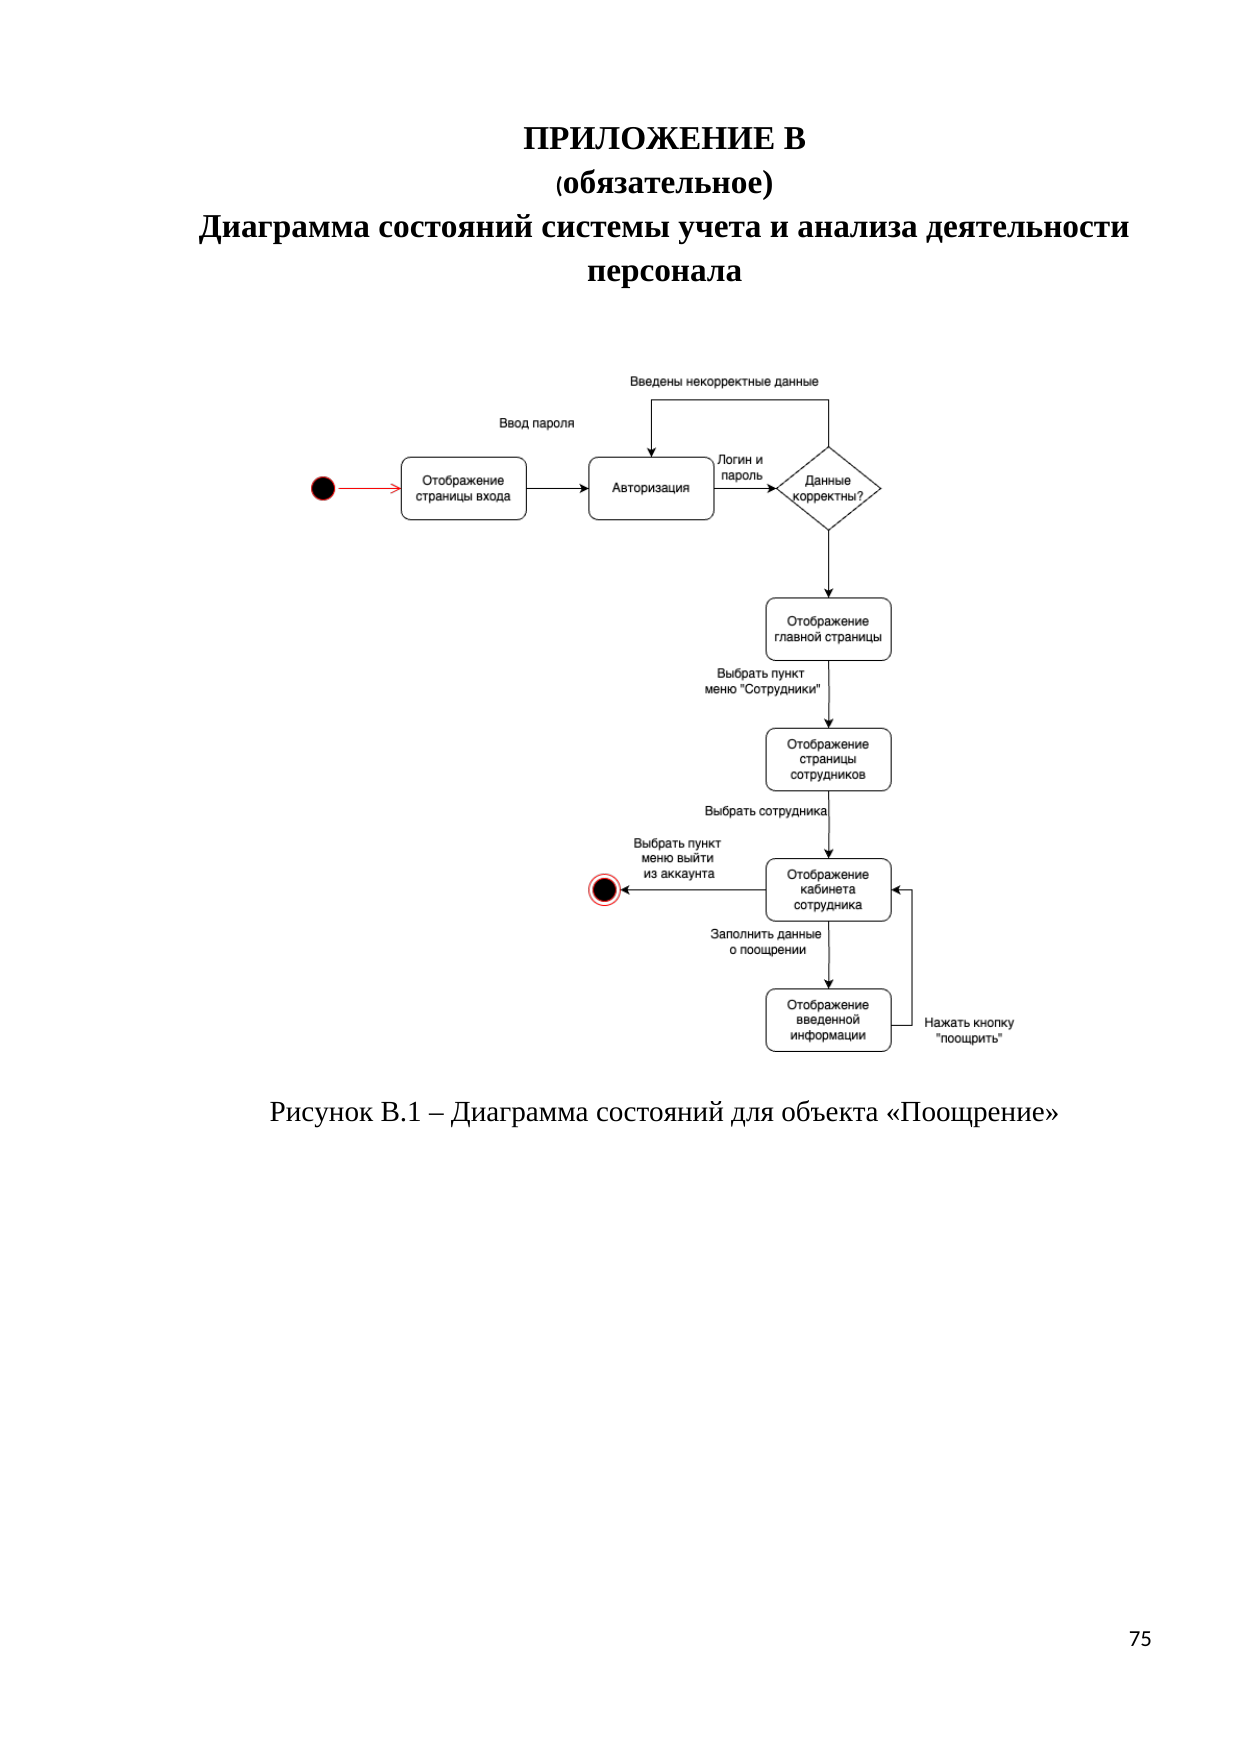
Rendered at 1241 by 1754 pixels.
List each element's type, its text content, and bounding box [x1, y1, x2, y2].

text (обязательное) [177, 162, 1152, 201]
picture [307, 366, 1022, 1052]
text ПРИЛОЖЕНИЕ В [177, 118, 1152, 156]
text Диаграмма состояний системы учета и анализа деятельности персонала [177, 206, 1152, 289]
text Рисунок В.1 – Диаграмма состояний для объекта «Поощрение» [177, 1094, 1152, 1128]
